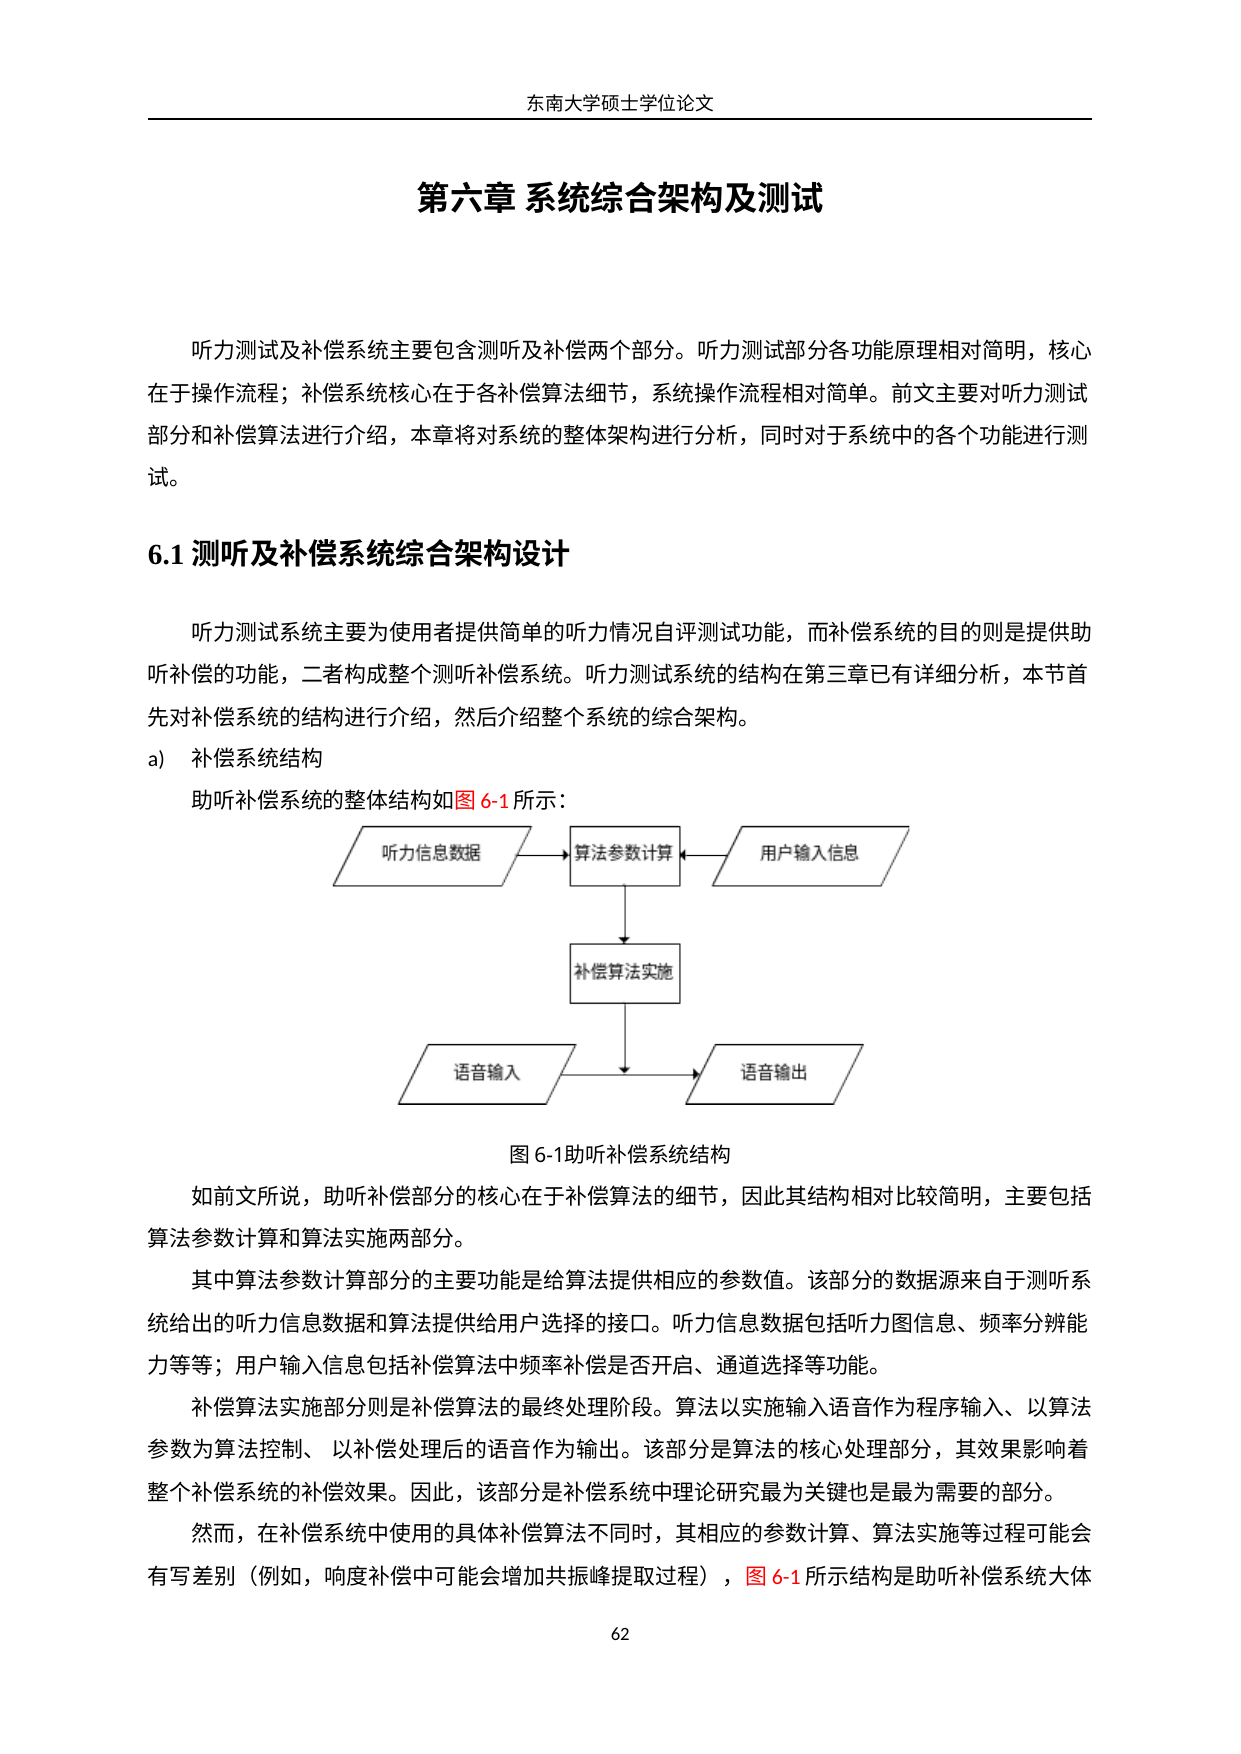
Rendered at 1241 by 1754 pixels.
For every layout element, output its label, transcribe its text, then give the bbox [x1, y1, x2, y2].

text 听力测试系统主要为使用者提供简单的听力情况自评测试功能，而补偿系统的目的则是提供助听补偿的功能，二者构成整个测听补偿系统。听力测试系统的结构在第三章已有详细分析，本节首先对补偿系统的结构进行介绍，然后介绍整个系统的综合架构。 [148, 613, 1092, 732]
text 6.1 测听及补偿系统综合架构设计 [148, 518, 1092, 586]
list 补偿系统结构 [148, 740, 1092, 774]
text 听力测试及补偿系统主要包含测听及补偿两个部分。听力测试部分各功能原理相对简明，核心在于操作流程；补偿系统核心在于各补偿算法细节，系统操作流程相对简单。前文主要对听力测试部分和补偿算法进行介绍，本章将对系统的整体架构进行分析，同时对于系统中的各个功能进行测试。 [148, 332, 1092, 493]
text 图6-1助听补偿系统结构 [148, 1136, 1092, 1170]
text 补偿算法实施部分则是补偿算法的最终处理阶段。算法以实施输入语音作为程序输入、以算法参数为算法控制、 以补偿处理后的语音作为输出。该部分是算法的核心处理部分，其效果影响着整个补偿系统的补偿效果。因此，该部分是补偿系统中理论研究最为关键也是最为需要的部分。 [148, 1389, 1092, 1507]
text 如前文所说，助听补偿部分的核心在于补偿算法的细节，因此其结构相对比较简明，主要包括算法参数计算和算法实施两部分。 [148, 1178, 1092, 1254]
text 助听补偿系统的整体结构如图6-1所示： [191, 782, 1092, 816]
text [148, 1515, 1092, 1592]
subtitle 系统综合架构及测试 [148, 162, 1092, 230]
text 其中算法参数计算部分的主要功能是给算法提供相应的参数值。该部分的数据源来自于测听系统给出的听力信息数据和算法提供给用户选择的接口。听力信息数据包括听力图信息、频率分辨能力等等；用户输入信息包括补偿算法中频率补偿是否开启、通道选择等功能。 [148, 1262, 1092, 1381]
